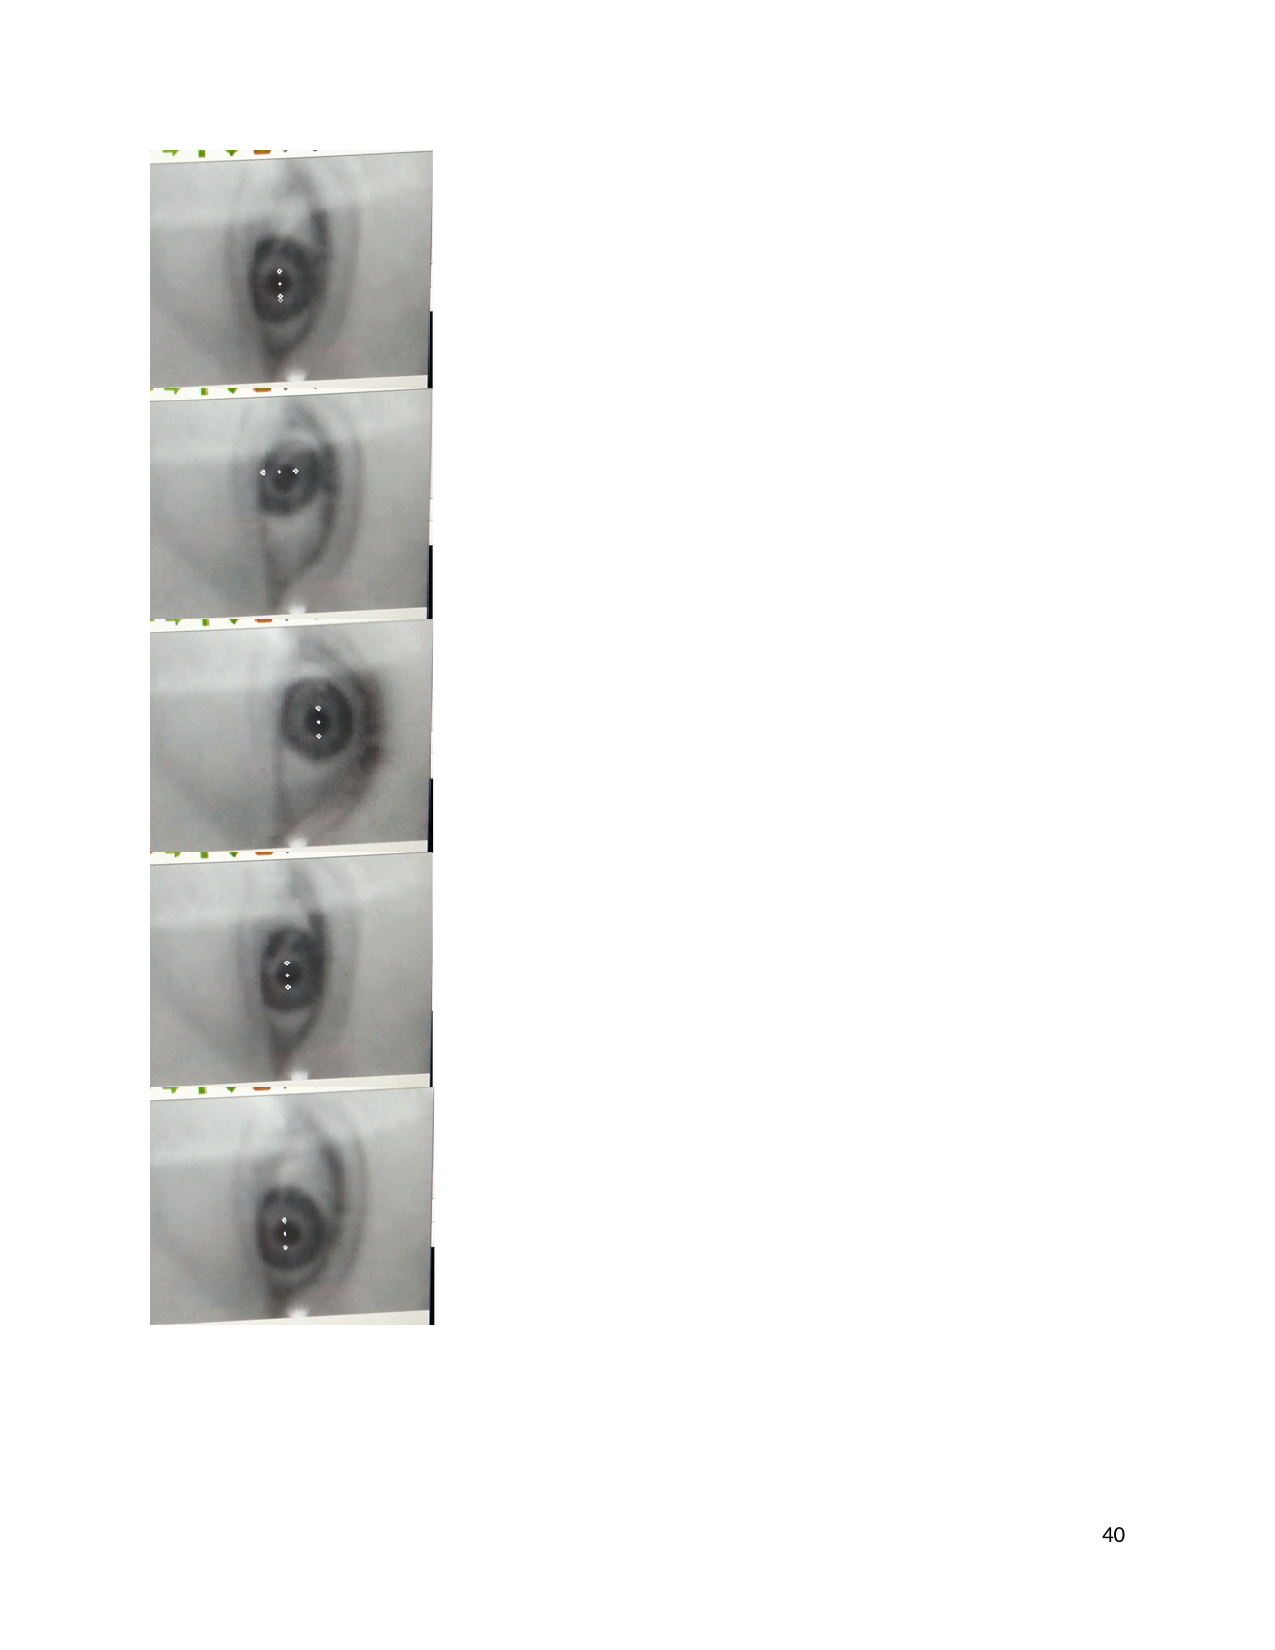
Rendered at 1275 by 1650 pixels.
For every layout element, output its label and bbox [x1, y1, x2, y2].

picture [150, 150, 435, 1325]
